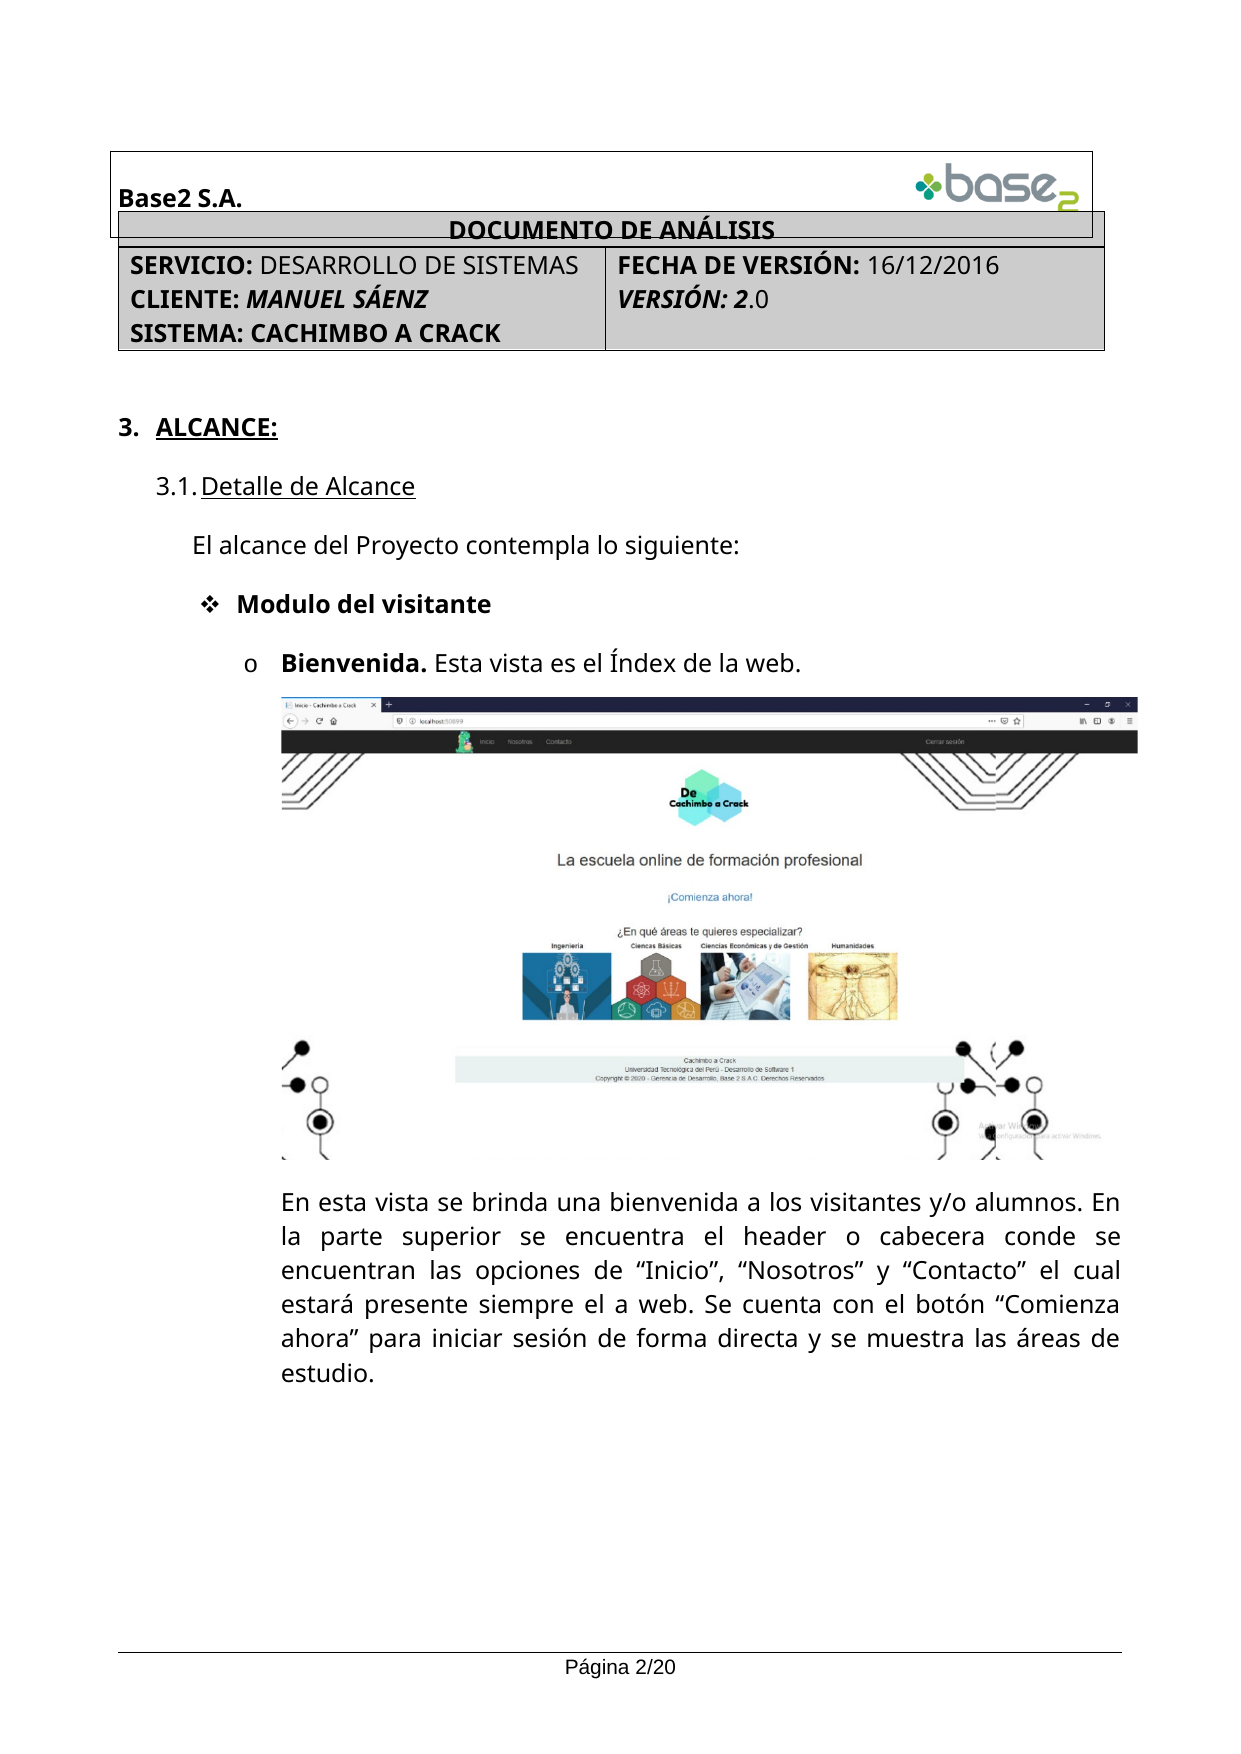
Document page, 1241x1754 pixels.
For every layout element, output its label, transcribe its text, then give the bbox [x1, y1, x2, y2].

picture [281, 697, 1138, 1160]
list ALCANCE: [118, 410, 1122, 444]
text El alcance del Proyecto contempla lo siguiente: [156, 528, 1122, 562]
list Modulo del visitante [199, 587, 1122, 621]
picture [915, 163, 1079, 211]
list En esta vista se brinda una bienvenida a los visitantes y/o alumnos. En la parte superior se encuentra el header o cabecera conde se encuentran las opciones de “Inicio”, “Nosotros” y “Contacto” el cual estará presente siempre el a web. Se cuenta con el botón “Comienza ahora” para iniciar sesión de forma directa y se muestra las áreas de estudio. [281, 1160, 1122, 1389]
subtitle Detalle de Alcance [156, 469, 1122, 503]
list Bienvenida. Esta vista es el Índex de la web. [243, 646, 1122, 680]
